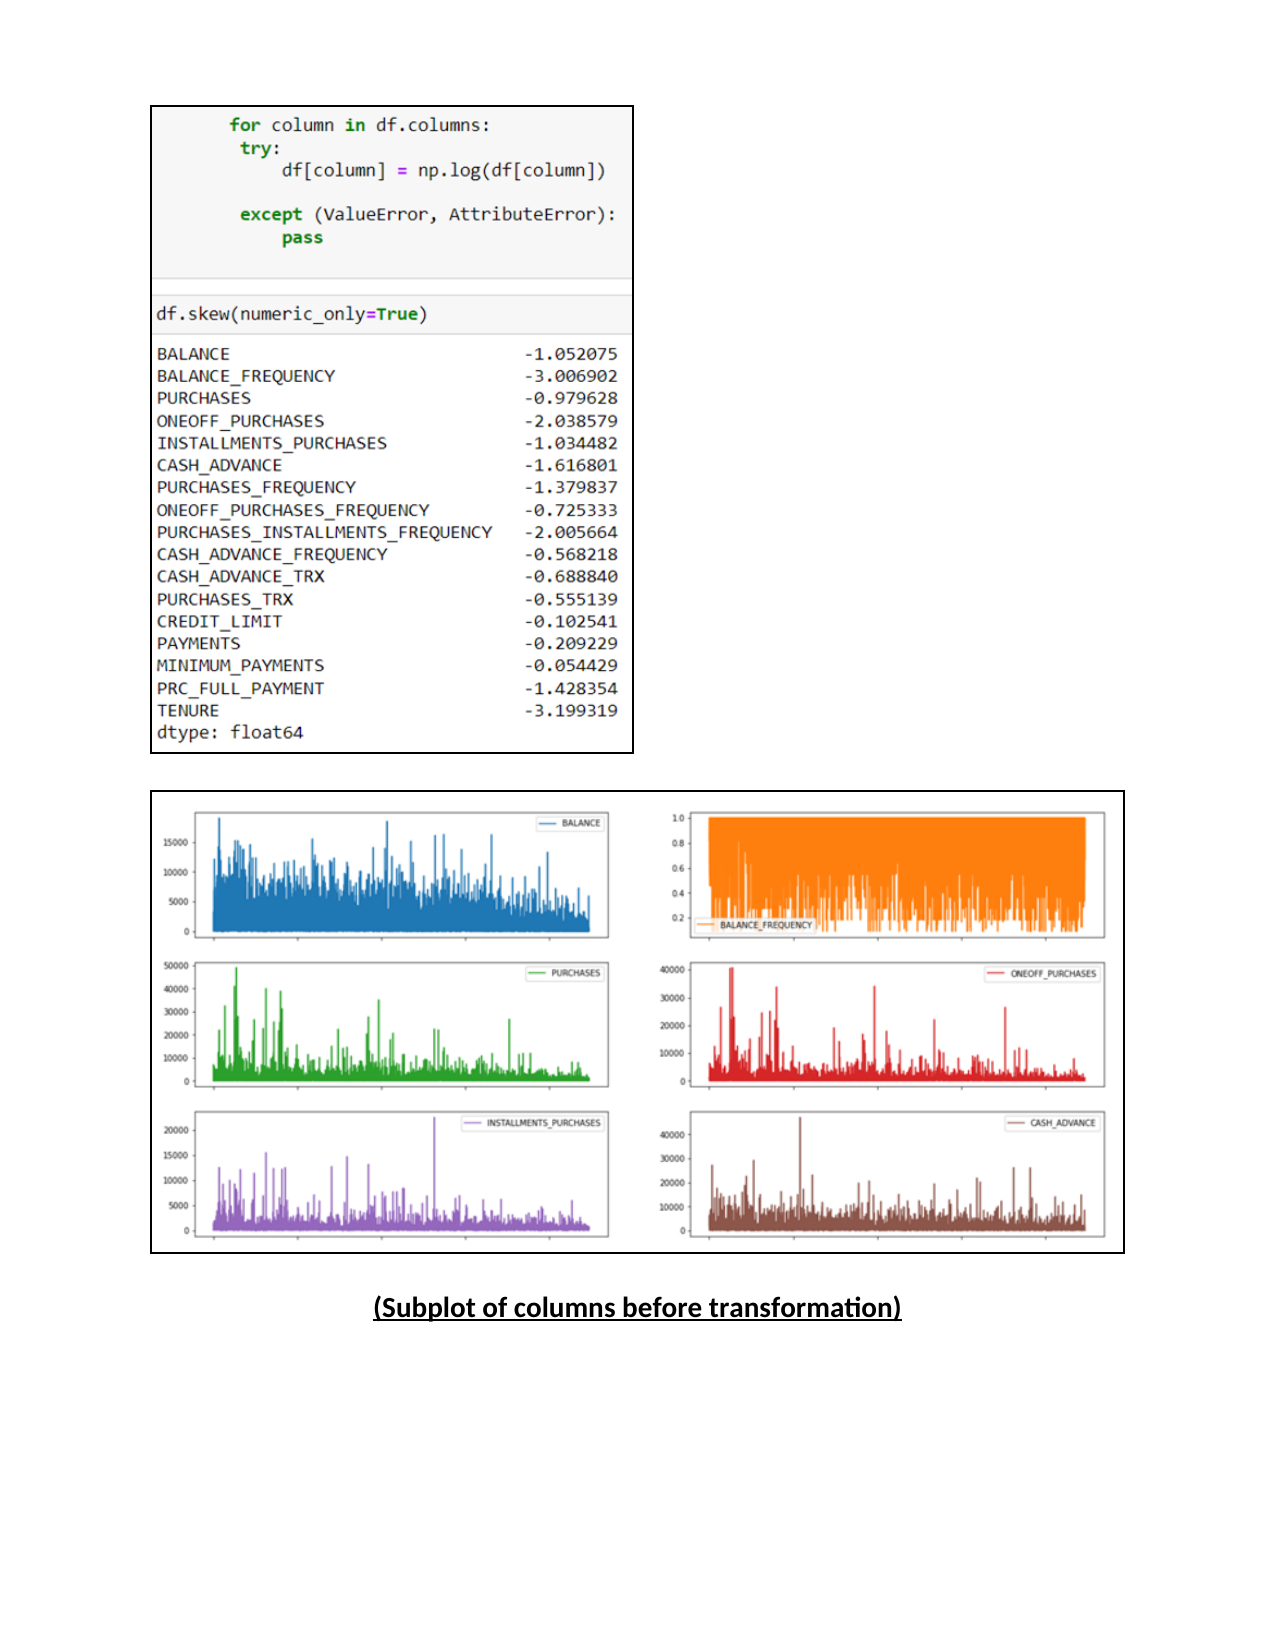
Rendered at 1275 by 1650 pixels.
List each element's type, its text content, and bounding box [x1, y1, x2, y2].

text (Subplot of columns before transformation) [150, 1289, 1125, 1325]
picture [152, 792, 1123, 1252]
picture [152, 107, 632, 752]
